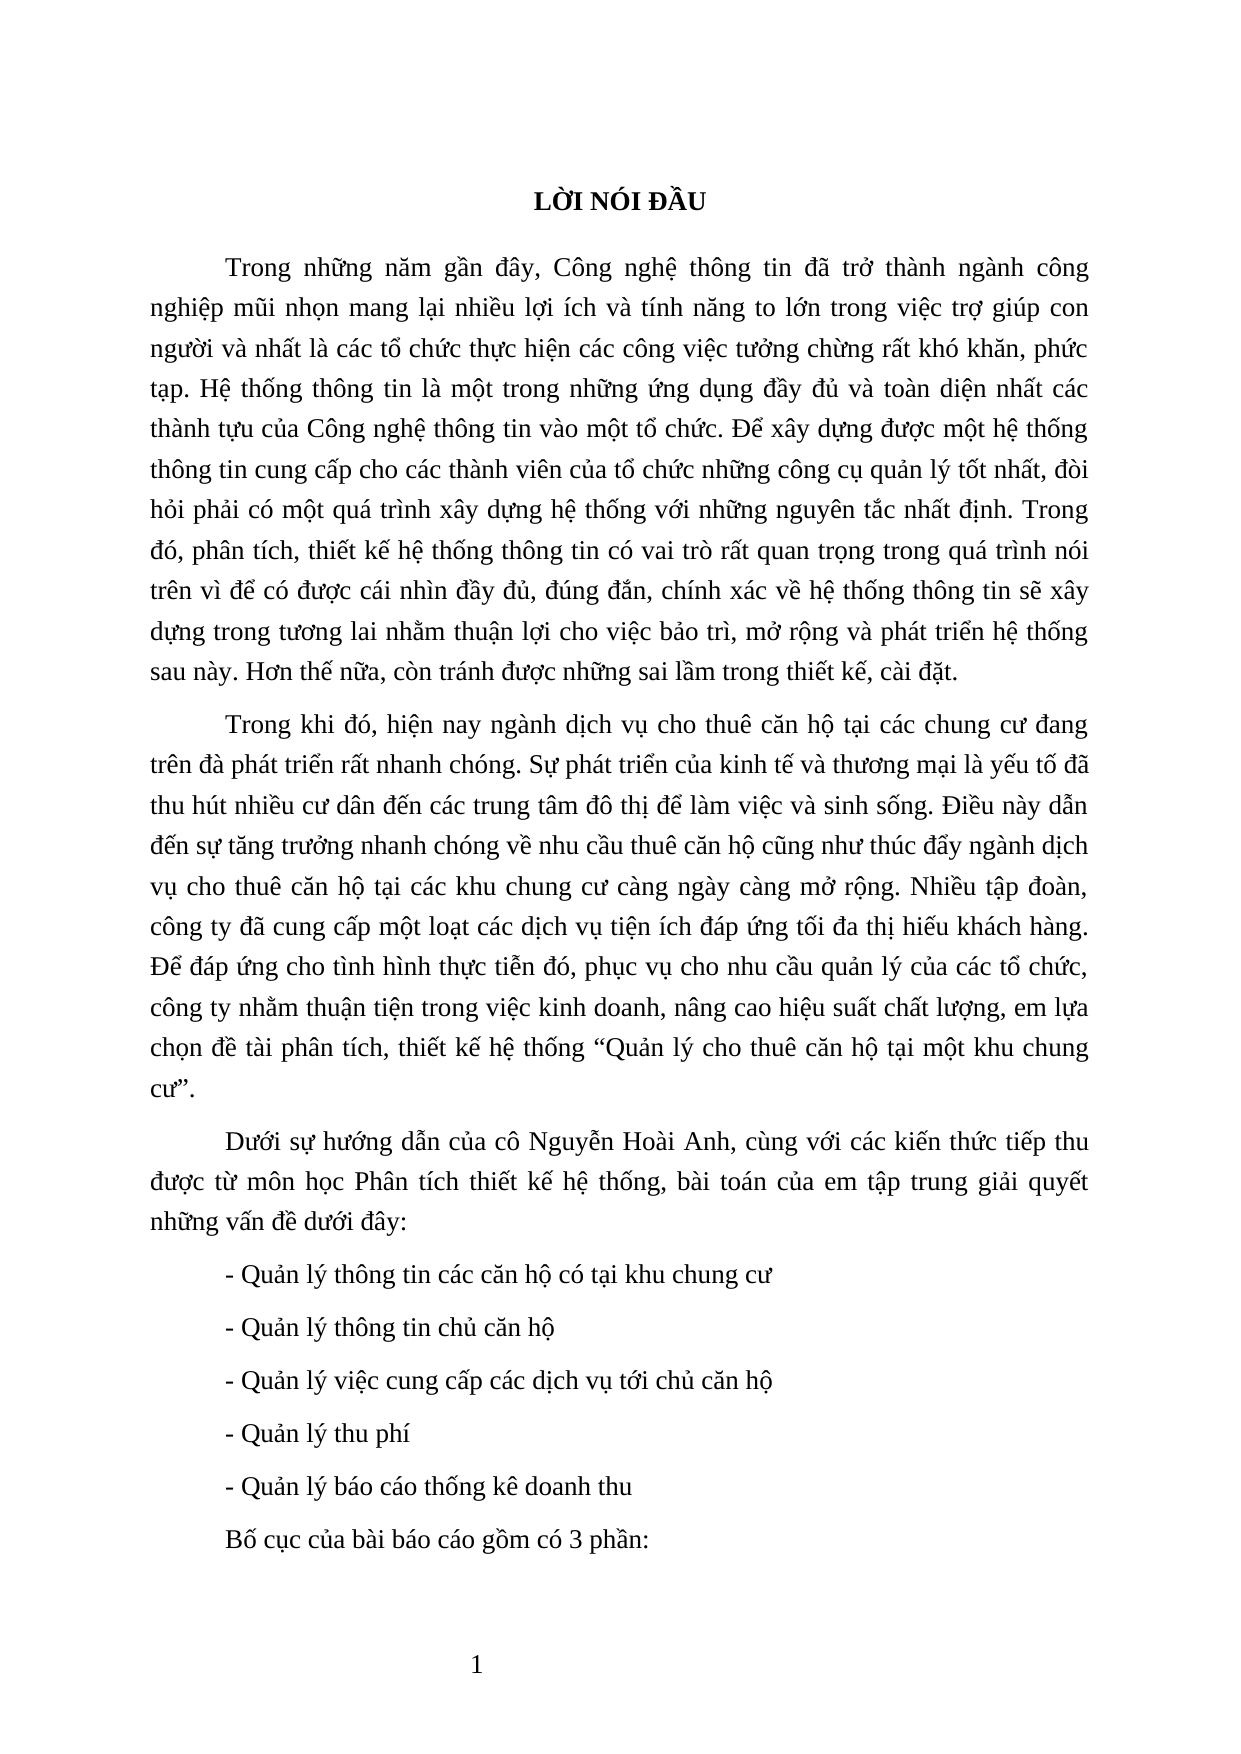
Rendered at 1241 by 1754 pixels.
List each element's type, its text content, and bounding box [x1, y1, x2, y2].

subtitle LỜI NÓI ĐẦU [150, 185, 1090, 217]
text Trong khi đó, hiện nay ngành dịch vụ cho thuê căn hộ tại các chung cư đang trên đà phát triển rất nhanh chóng. Sự phát triển của kinh tế và thương mại là yếu tố đã thu hút nhiều cư dân đến các trung tâm đô thị để làm việc và sinh sống. Điều này dẫn đến sự tăng trưởng nhanh chóng về nhu cầu thuê căn hộ cũng như thúc đẩy ngành dịch vụ cho thuê căn hộ tại các khu chung cư càng ngày càng mở rộng. Nhiều tập đoàn, công ty đã cung cấp một loạt các dịch vụ tiện ích đáp ứng tối đa thị hiếu khách hàng. Để đáp ứng cho tình hình thực tiễn đó, phục vụ cho nhu cầu quản lý của các tổ chức, công ty nhằm thuận tiện trong việc kinh doanh, nâng cao hiệu suất chất lượng, em lựa chọn đề tài phân tích, thiết kế hệ thống “Quản lý cho thuê căn hộ tại một khu chung cư”. [150, 708, 1090, 1103]
text - Quản lý thông tin chủ căn hộ [150, 1311, 1090, 1342]
text - Quản lý thông tin các căn hộ có tại khu chung cư [150, 1258, 1090, 1289]
text Trong những năm gần đây, Công nghệ thông tin đã trở thành ngành công nghiệp mũi nhọn mang lại nhiều lợi ích và tính năng to lớn trong việc trợ giúp con người và nhất là các tổ chức thực hiện các công việc tưởng chừng rất khó khăn, phức tạp. Hệ thống thông tin là một trong những ứng dụng đầy đủ và toàn diện nhất các thành tựu của Công nghệ thông tin vào một tổ chức. Để xây dựng được một hệ thống thông tin cung cấp cho các thành viên của tổ chức những công cụ quản lý tốt nhất, đòi hỏi phải có một quá trình xây dựng hệ thống với những nguyên tắc nhất định. Trong đó, phân tích, thiết kế hệ thống thông tin có vai trò rất quan trọng trong quá trình nói trên vì để có được cái nhìn đầy đủ, đúng đắn, chính xác về hệ thống thông tin sẽ xây dựng trong tương lai nhằm thuận lợi cho việc bảo trì, mở rộng và phát triển hệ thống sau này. Hơn thế nữa, còn tránh được những sai lầm trong thiết kế, cài đặt. [150, 251, 1090, 686]
text - Quản lý việc cung cấp các dịch vụ tới chủ căn hộ [150, 1364, 1090, 1395]
text - Quản lý thu phí [150, 1417, 1090, 1448]
text Bố cục của bài báo cáo gồm có 3 phần: [150, 1523, 1090, 1554]
text - Quản lý báo cáo thống kê doanh thu [150, 1470, 1090, 1501]
text Dưới sự hướng dẫn của cô Nguyễn Hoài Anh, cùng với các kiến thức tiếp thu được từ môn học Phân tích thiết kế hệ thống, bài toán của em tập trung giải quyết những vấn đề dưới đây: [150, 1125, 1090, 1237]
